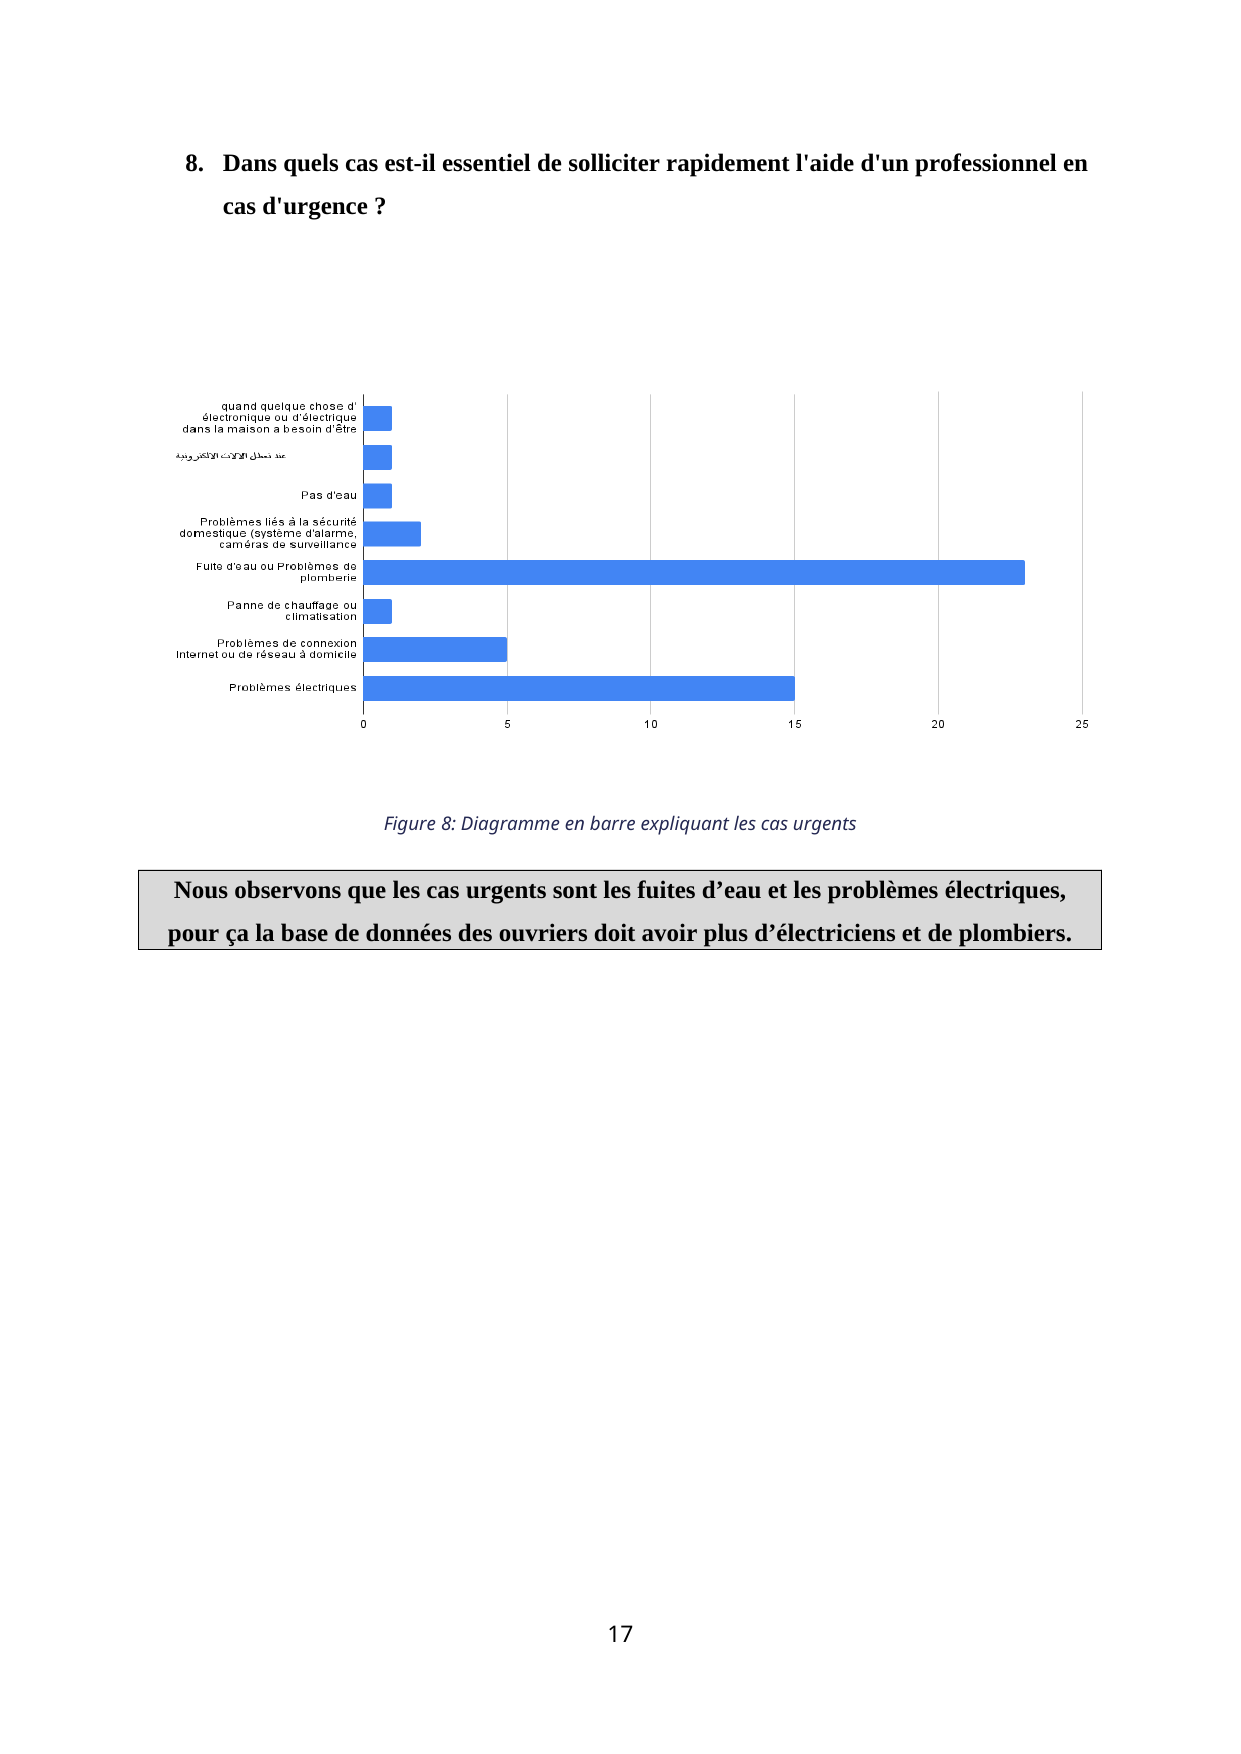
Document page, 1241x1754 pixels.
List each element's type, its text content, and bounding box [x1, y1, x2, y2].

picture [147, 314, 1112, 779]
list Dans quels cas est-il essentiel de solliciter rapidement l'aide d'un professionnel en cas d'urgence ? [185, 148, 1092, 219]
text Nous observons que les cas urgents sont les fuites d’eau et les problèmes électriques, pour ça la base de données des ouvriers doit avoir plus d’électriciens et de plombiers. [139, 871, 1101, 949]
